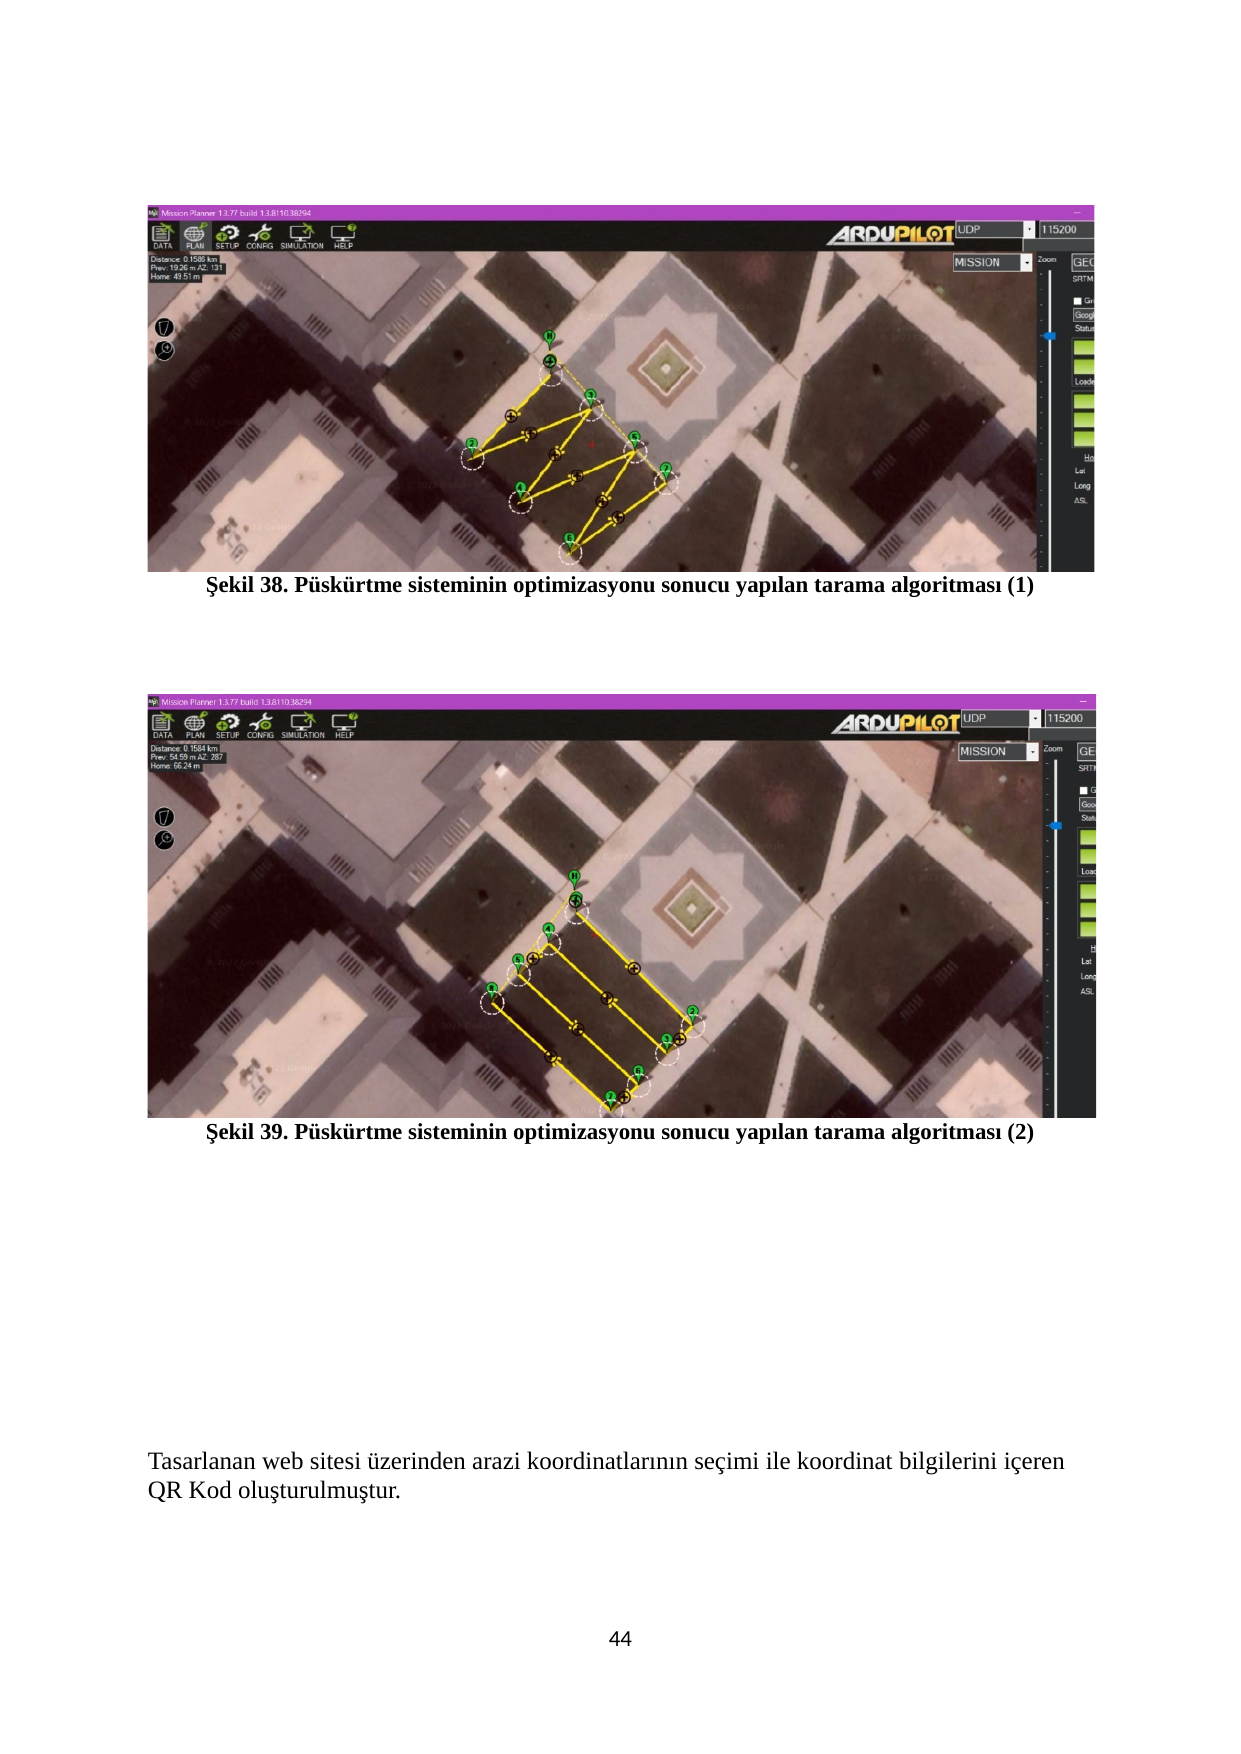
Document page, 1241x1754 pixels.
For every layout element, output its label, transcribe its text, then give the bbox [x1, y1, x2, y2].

picture [147, 694, 1097, 1118]
picture [147, 205, 1095, 572]
text Tasarlanan web sitesi üzerinden arazi koordinatlarının seçimi ile koordinat bilgilerini içeren QR Kod oluşturulmuştur. [148, 1446, 1093, 1504]
text Şekil 39. Püskürtme sisteminin optimizasyonu sonucu yapılan tarama algoritması (2) [148, 1118, 1093, 1144]
text Şekil 38. Püskürtme sisteminin optimizasyonu sonucu yapılan tarama algoritması (1) [148, 572, 1093, 598]
